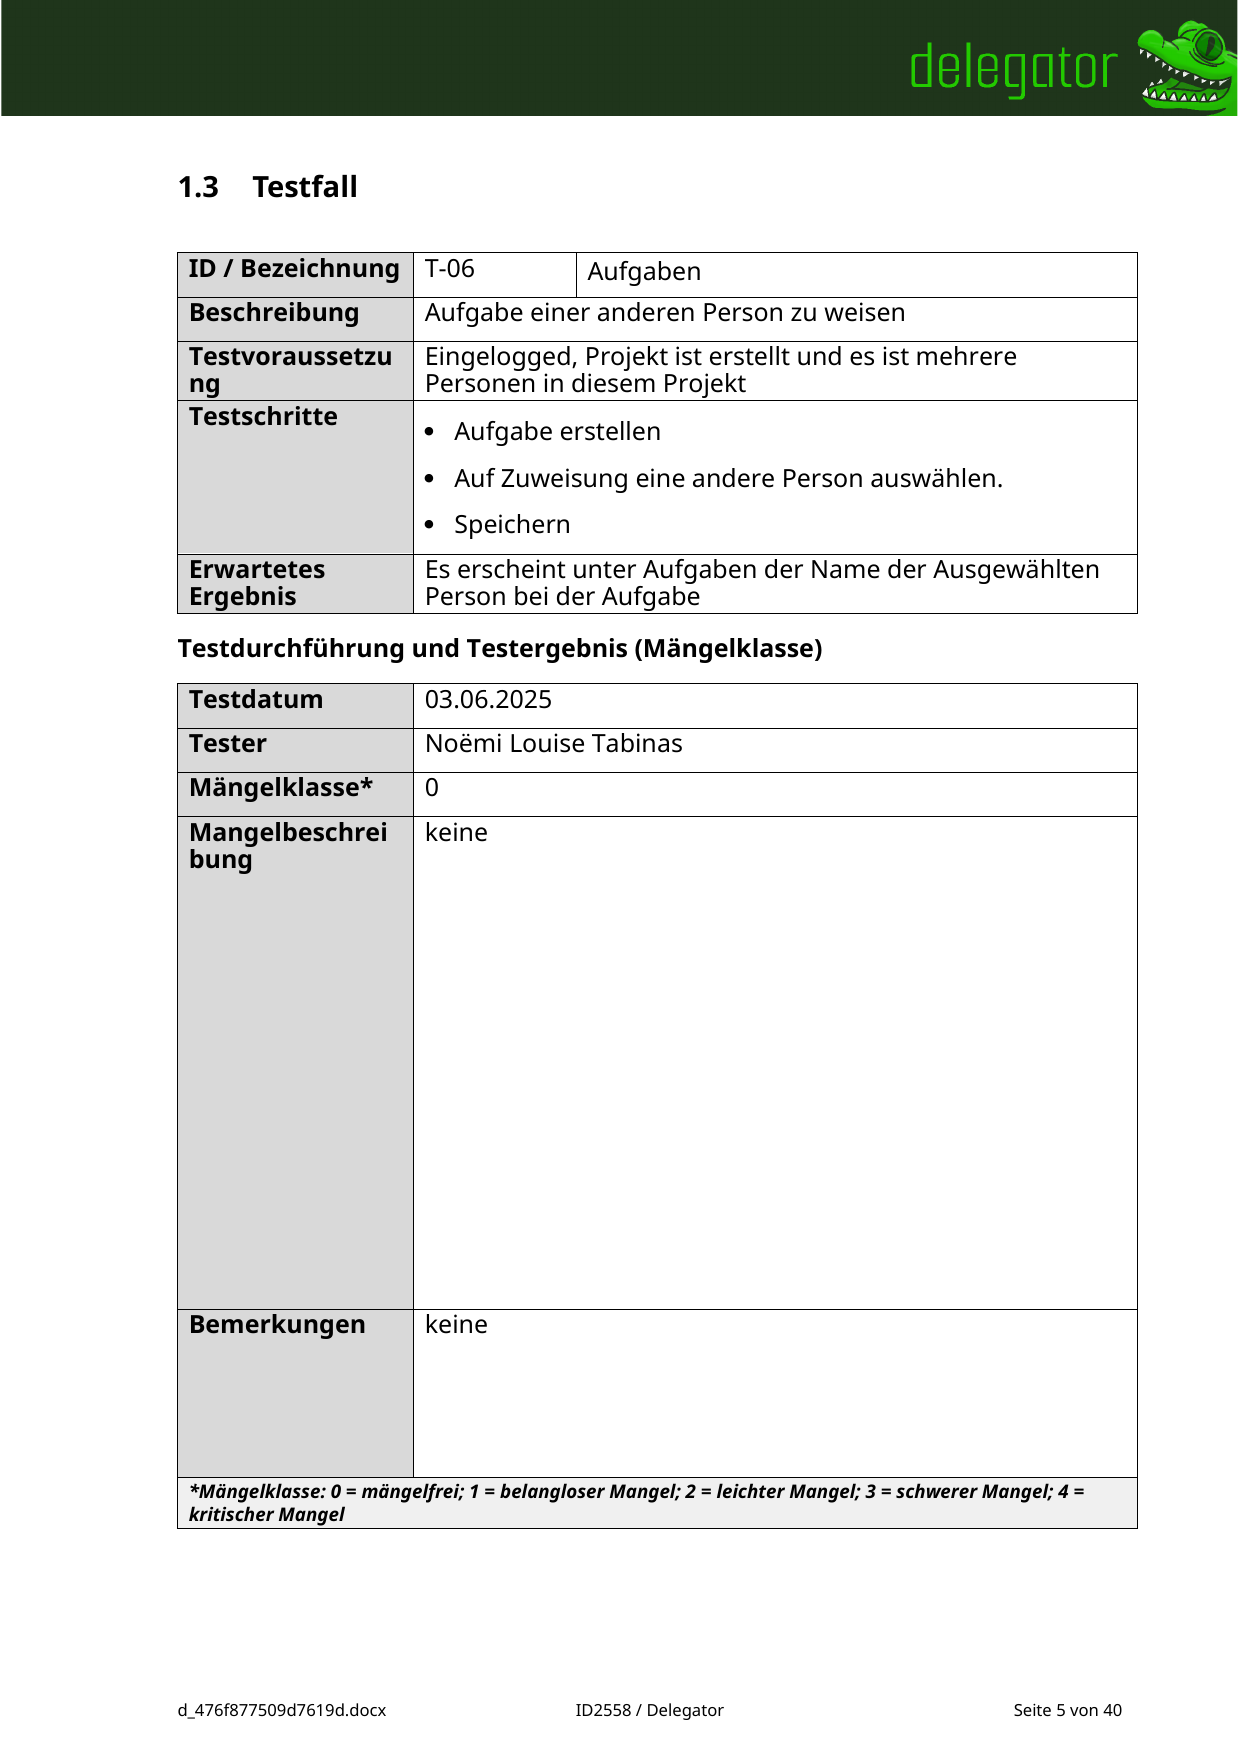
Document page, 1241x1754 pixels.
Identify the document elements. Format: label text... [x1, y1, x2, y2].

table_cell *Mängelklasse: 0 = mängelfrei; 1 = belangloser Mangel; 2 = leichter Mangel; 3 = schwerer Mangel; 4 = kritischer Mangel [178, 1478, 1137, 1528]
table_cell 0 [414, 773, 1137, 816]
picture [0, 0, 1238, 116]
table_cell keine [414, 817, 1137, 1309]
table_cell Testvoraussetzung [178, 342, 413, 400]
table_cell Testschritte [178, 401, 413, 553]
table_cell Erwartetes Ergebnis [178, 555, 413, 613]
table_header ID / Bezeichnung [178, 253, 413, 297]
table_cell Noëmi Louise Tabinas [414, 729, 1137, 772]
text Testdurchführung und Testergebnis (Mängelklasse) [177, 631, 1122, 664]
table_cell Mängelklasse* [178, 773, 413, 816]
table_cell keine [414, 1310, 1137, 1477]
table_cell Aufgabe erstellen Auf Zuweisung eine andere Person auswählen. Speichern [414, 401, 1137, 553]
subtitle Testfall [177, 166, 1122, 206]
table_cell Eingelogged, Projekt ist erstellt und es ist mehrere Personen in diesem Projekt [414, 342, 1137, 400]
table_cell Aufgabe einer anderen Person zu weisen [414, 298, 1137, 341]
table_header T-06 [414, 253, 576, 297]
table_header 03.06.2025 [414, 684, 1137, 728]
table_header Testdatum [178, 684, 413, 728]
table_cell Bemerkungen [178, 1310, 413, 1477]
table_header Aufgaben [577, 253, 1137, 297]
table_cell Es erscheint unter Aufgaben der Name der Ausgewählten Person bei der Aufgabe [414, 555, 1137, 613]
table_cell Mangelbeschreibung [178, 817, 413, 1309]
table_cell Beschreibung [178, 298, 413, 341]
table_cell Tester [178, 729, 413, 772]
